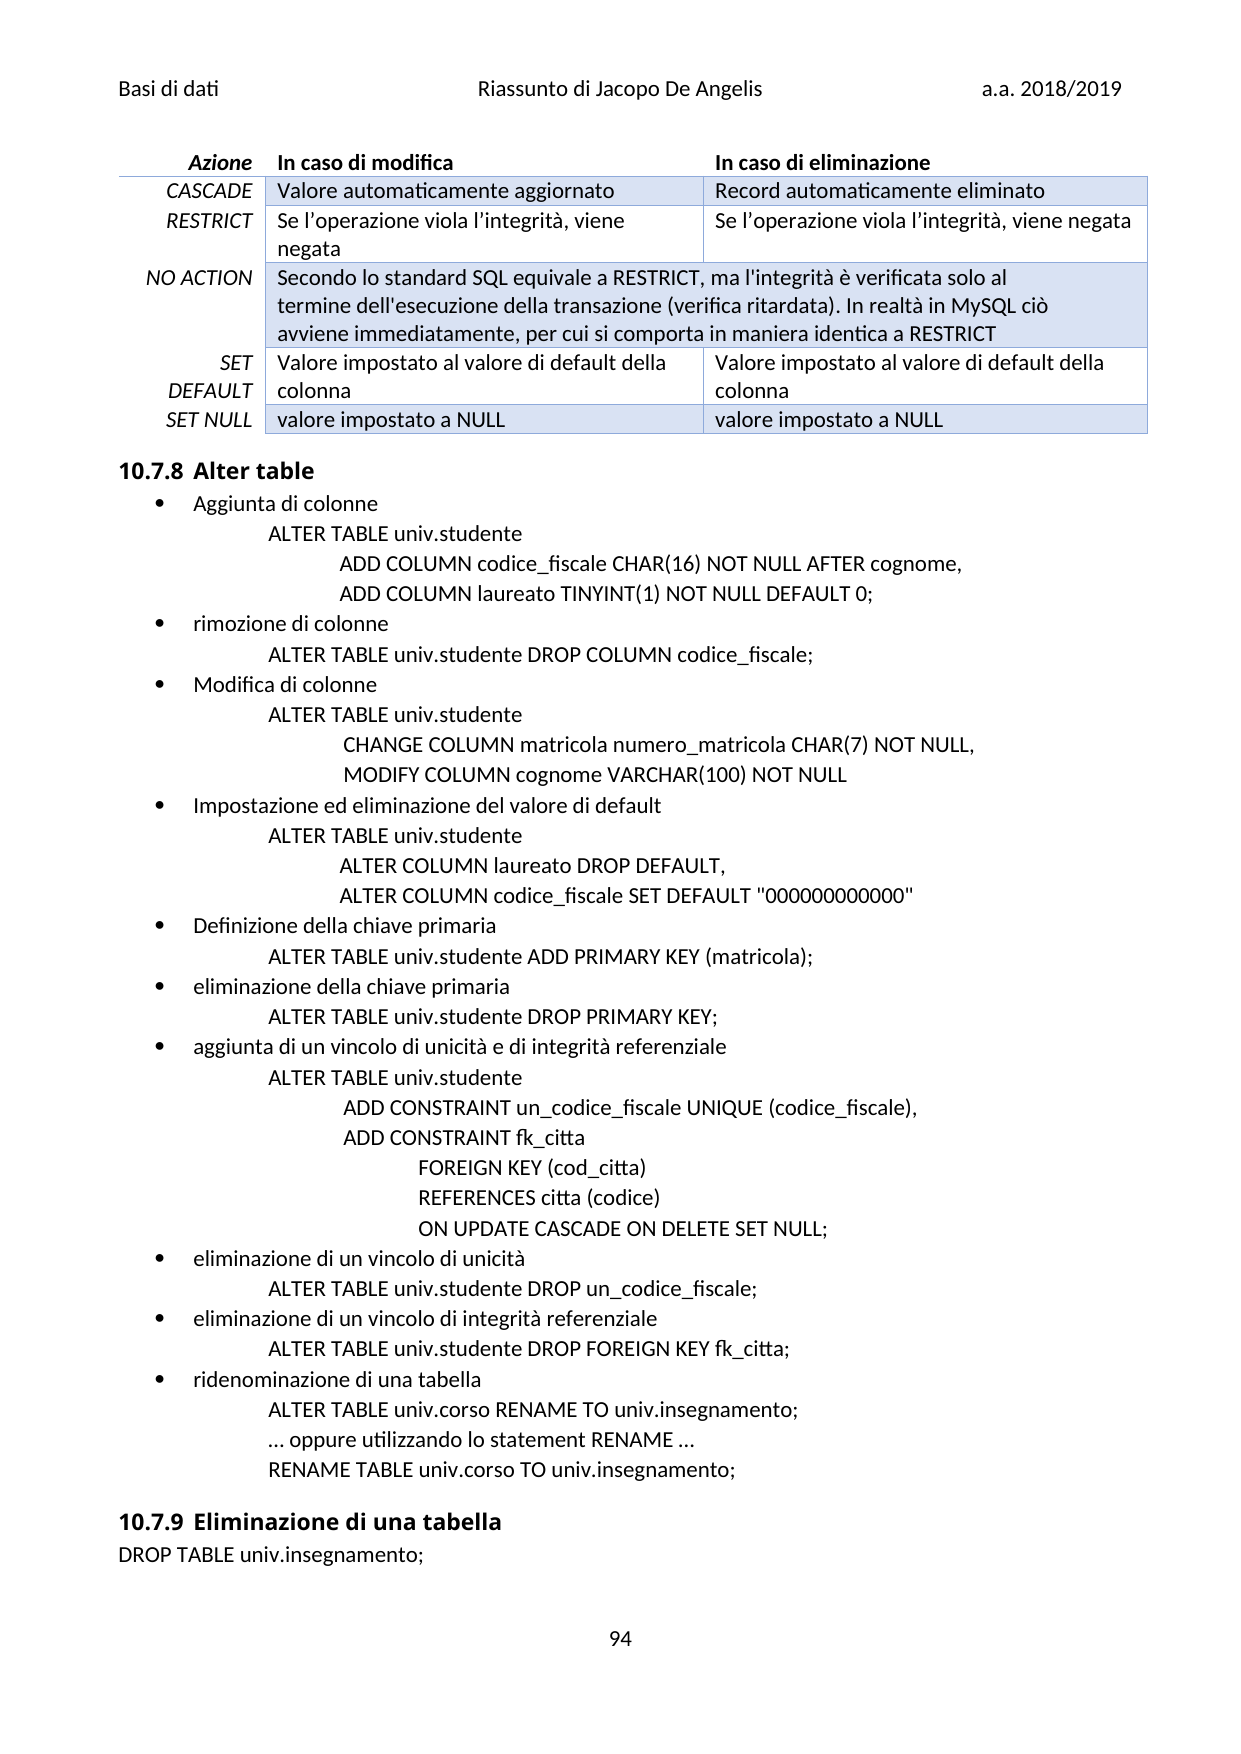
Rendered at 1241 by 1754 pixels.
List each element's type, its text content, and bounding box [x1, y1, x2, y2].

list ALTER COLUMN laureato DROP DEFAULT, [268, 851, 1122, 879]
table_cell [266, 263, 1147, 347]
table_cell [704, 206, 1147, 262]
list eliminazione di un vincolo di integrità referenziale [156, 1304, 1122, 1332]
list RENAME TABLE univ.corso TO univ.insegnamento; [268, 1455, 1122, 1483]
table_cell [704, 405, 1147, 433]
list ALTER TABLE univ.studente DROP PRIMARY KEY; [268, 1002, 1122, 1030]
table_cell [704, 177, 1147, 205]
list ADD CONSTRAINT un_codice_fiscale UNIQUE (codice_fiscale), [343, 1093, 1122, 1121]
list Impostazione ed eliminazione del valore di default [156, 791, 1122, 819]
list ALTER TABLE univ.studente DROP un_codice_fiscale; [268, 1274, 1122, 1302]
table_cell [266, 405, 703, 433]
list ON UPDATE CASCADE ON DELETE SET NULL; [418, 1214, 1122, 1242]
list ALTER TABLE univ.studente [268, 700, 1122, 728]
list ADD CONSTRAINT fk_citta [343, 1123, 1122, 1151]
list REFERENCES citta (codice) [418, 1183, 1122, 1211]
list MODIFY COLUMN cognome VARCHAR(100) NOT NULL [343, 761, 1122, 788]
list ALTER TABLE univ.studente [268, 519, 1122, 547]
list ADD COLUMN codice_fiscale CHAR(16) NOT NULL AFTER cognome, [268, 549, 1122, 577]
list eliminazione della chiave primaria [156, 972, 1122, 1000]
list rimozione di colonne [156, 609, 1122, 637]
list ADD COLUMN laureato TINYINT(1) NOT NULL DEFAULT 0; [268, 579, 1122, 607]
text DROP TABLE univ.insegnamento; [118, 1540, 1122, 1568]
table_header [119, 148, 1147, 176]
list ALTER TABLE univ.corso RENAME TO univ.insegnamento; [268, 1395, 1122, 1423]
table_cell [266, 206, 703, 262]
list eliminazione di un vincolo di unicità [156, 1244, 1122, 1272]
list ALTER TABLE univ.studente DROP COLUMN codice_fiscale; [268, 640, 1122, 668]
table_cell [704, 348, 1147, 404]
subtitle Eliminazione di una tabella [118, 1506, 1122, 1538]
list ridenominazione di una tabella [156, 1365, 1122, 1393]
list Aggiunta di colonne [156, 489, 1122, 517]
list FOREIGN KEY (cod_citta) [418, 1153, 1122, 1181]
list ALTER COLUMN codice_fiscale SET DEFAULT "000000000000" [268, 881, 1122, 909]
list ALTER TABLE univ.studente ADD PRIMARY KEY (matricola); [268, 942, 1122, 970]
list ALTER TABLE univ.studente [268, 1063, 1122, 1091]
list Definizione della chiave primaria [156, 912, 1122, 939]
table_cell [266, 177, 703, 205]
list Modifica di colonne [156, 670, 1122, 698]
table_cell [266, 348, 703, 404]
list ALTER TABLE univ.studente [268, 821, 1122, 849]
list aggiunta di un vincolo di unicità e di integrità referenziale [156, 1032, 1122, 1060]
list ALTER TABLE univ.studente DROP FOREIGN KEY fk_citta; [268, 1334, 1122, 1362]
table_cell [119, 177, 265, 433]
subtitle Alter table [118, 455, 1122, 486]
list CHANGE COLUMN matricola numero_matricola CHAR(7) NOT NULL, [343, 730, 1122, 758]
list … oppure utilizzando lo statement RENAME … [268, 1425, 1122, 1453]
